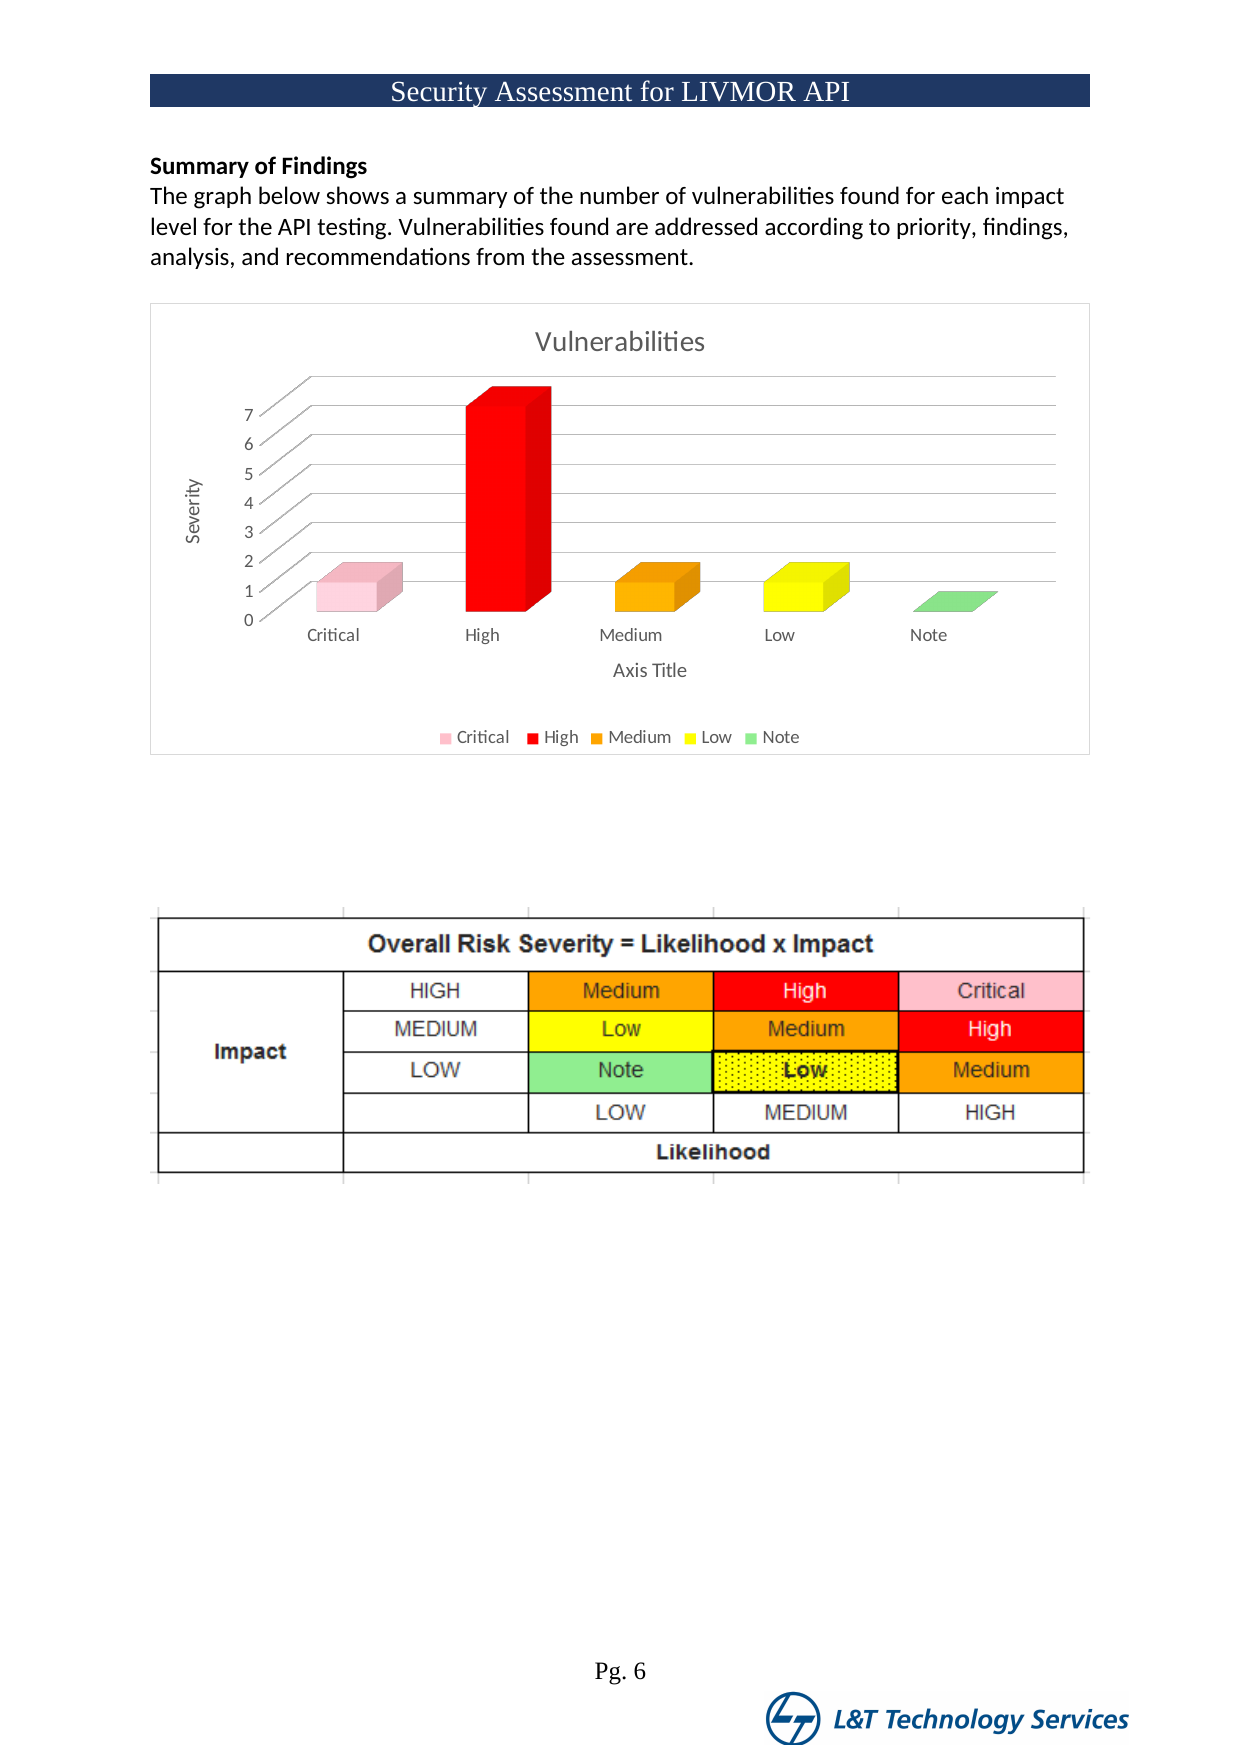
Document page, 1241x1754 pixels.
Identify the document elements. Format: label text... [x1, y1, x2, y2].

text The graph below shows a summary of the number of vulnerabilities found for each impact level for the API testing. Vulnerabilities found are addressed according to priority, findings, analysis, and recommendations from the assessment. [150, 181, 1090, 272]
picture [150, 907, 1091, 1184]
picture [763, 1691, 1129, 1745]
text Summary of Findings [150, 150, 1090, 181]
